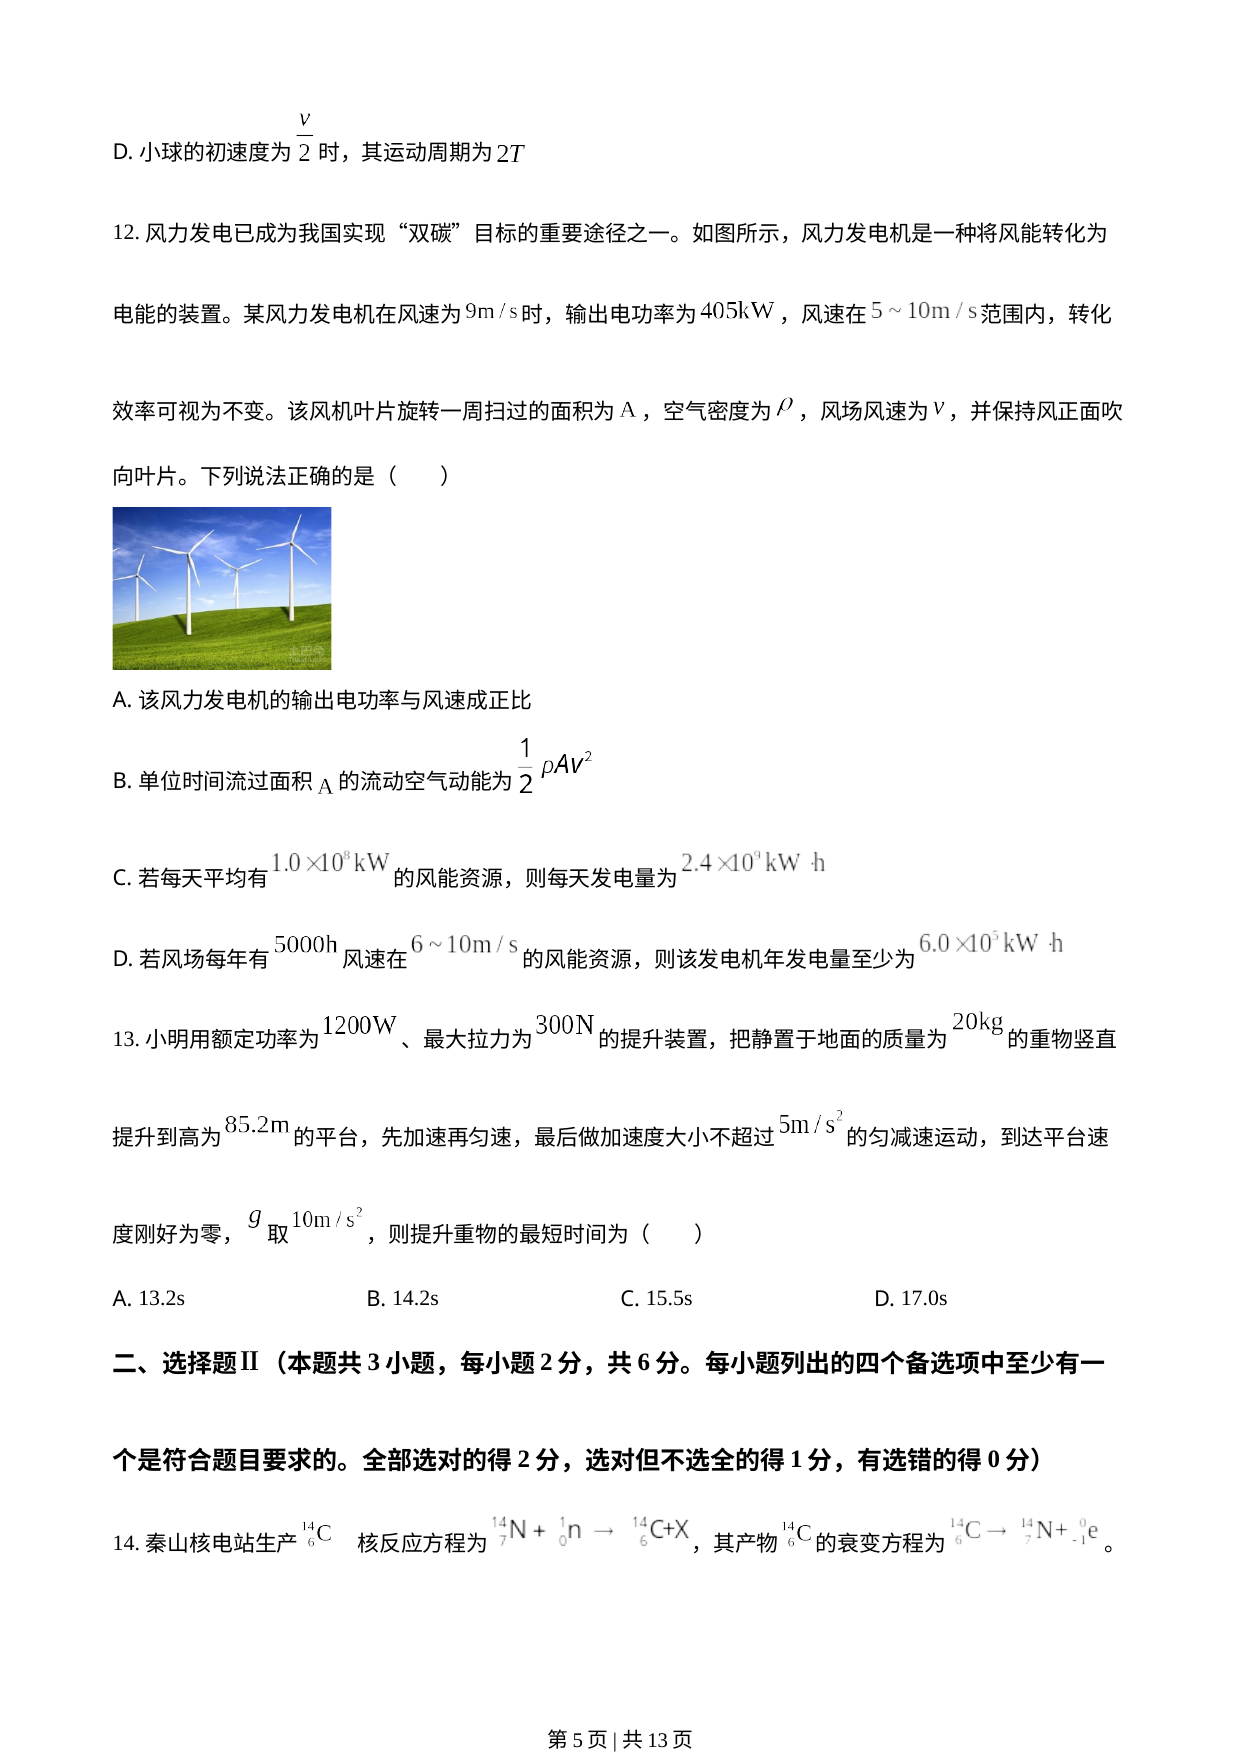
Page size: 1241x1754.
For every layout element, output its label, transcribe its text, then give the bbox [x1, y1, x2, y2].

text D. 小球的初速度为时，其运动周期为 [112, 102, 1128, 199]
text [112, 1509, 1128, 1574]
text A. 13.2s B. 14.2s C. 15.5s D. 17.0s [112, 1282, 1128, 1314]
text 12. 风力发电已成为我国实现“双碳”目标的重要途径之一。如图所示，风力发电机是一种将风能转化为电能的装置。某风力发电机在风速为时，输出电功率为，风速在范围内，转化效率可视为不变。该风机叶片旋转一周扫过的面积为，空气密度为，风场风速为，并保持风正面吹向叶片。下列说法正确的是（ ） [112, 215, 1128, 491]
picture [112, 507, 332, 670]
text D. 若风场每年有风速在的风能资源，则该发电机年发电量至少为 [112, 925, 1128, 990]
text A. 该风力发电机的输出电功率与风速成正比 [112, 682, 1128, 715]
text 二、选择题Ⅱ（本题共3小题，每小题2分，共6分。每小题列出的四个备选项中至少有一个是符合题目要求的。全部选对的得2分，选对但不选全的得1分，有选错的得0分） [112, 1329, 1128, 1491]
text C. 若每天平均有的风能资源，则每天发电量为 [112, 844, 1128, 909]
text 13. 小明用额定功率为、最大拉力为的提升装置，把静置于地面的质量为的重物竖直提升到高为的平台，先加速再匀速，最后做加速度大小不超过的匀减速运动，到达平台速度刚好为零，取，则提升重物的最短时间为（ ） [112, 1006, 1128, 1266]
text B. 单位时间流过面积的流动空气动能为 [112, 731, 1128, 828]
